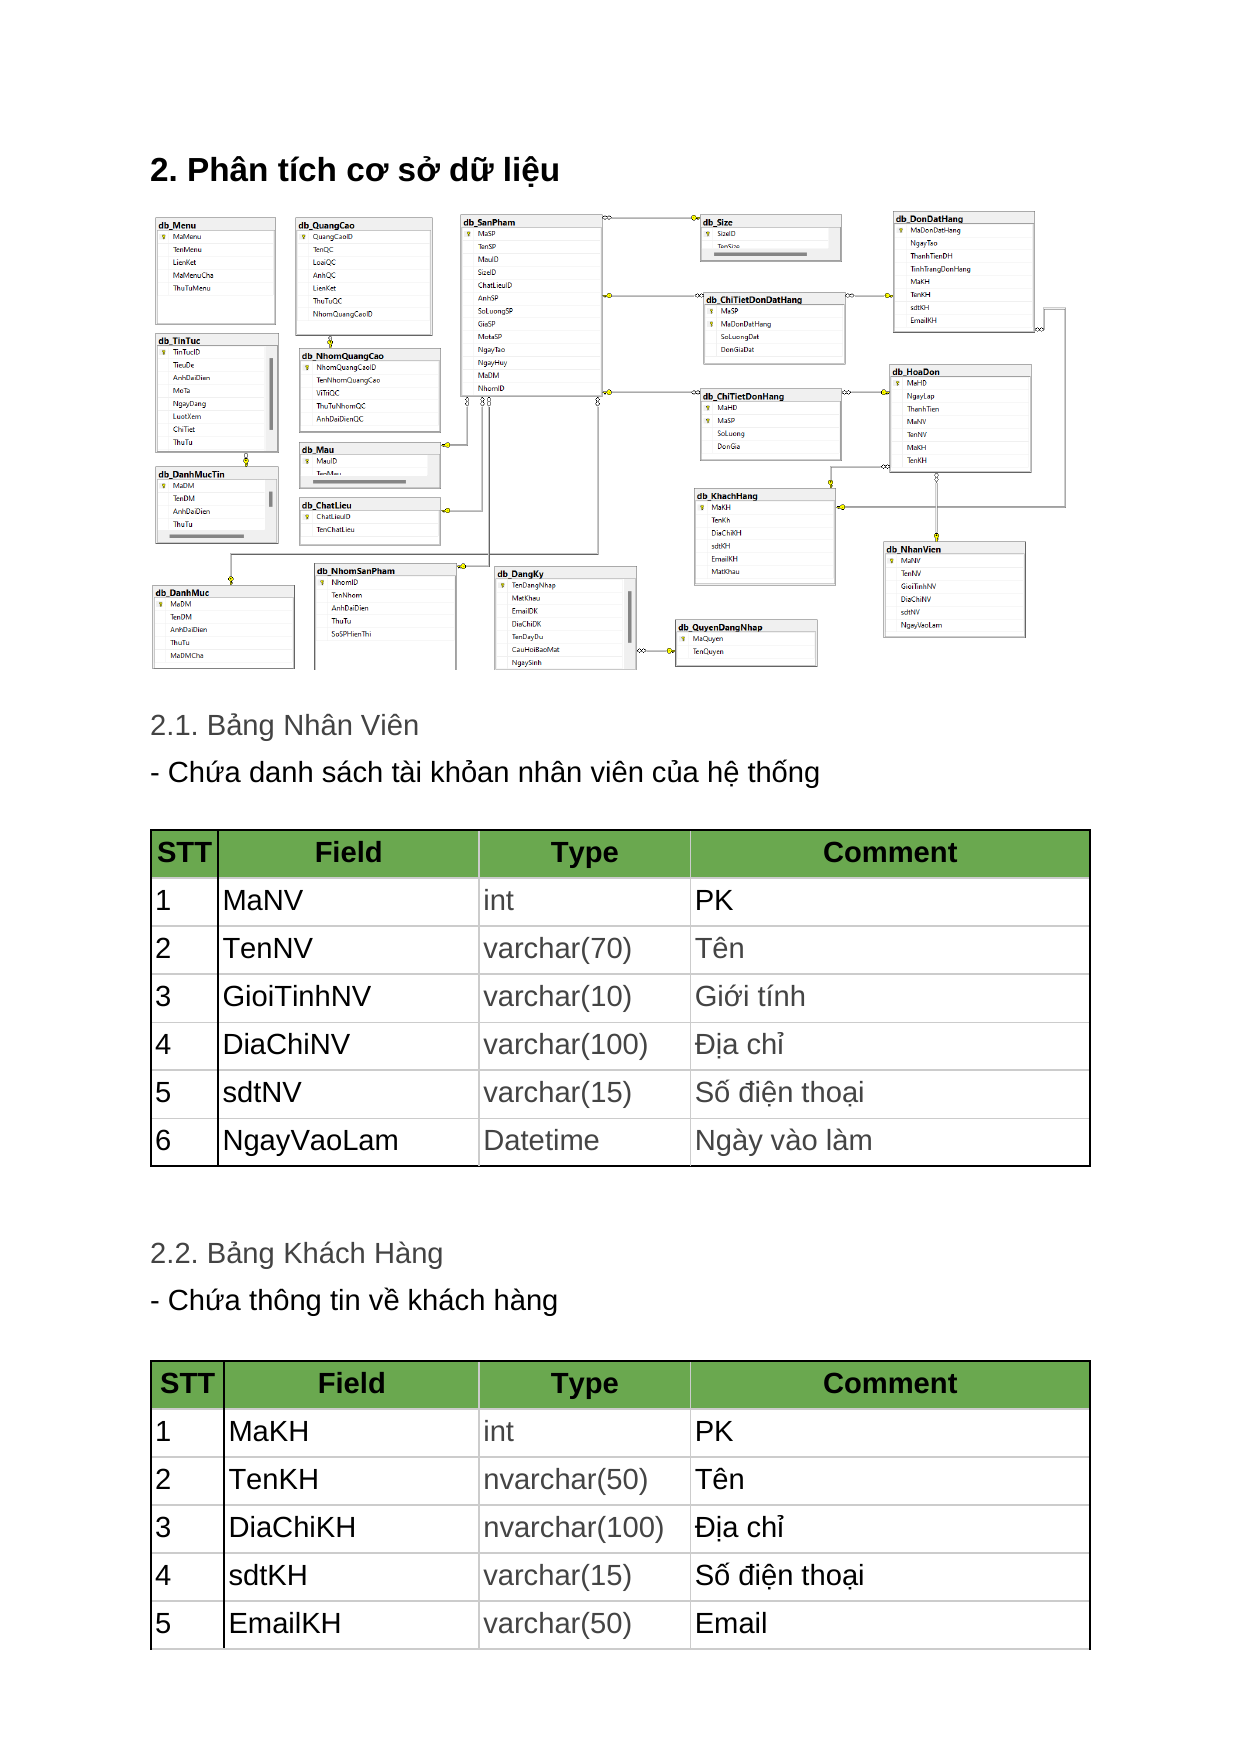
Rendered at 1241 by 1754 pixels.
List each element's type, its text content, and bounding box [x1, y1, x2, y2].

table_cell PK [691, 879, 1089, 925]
table_cell 6 [152, 1119, 217, 1165]
table_header Field [219, 831, 478, 877]
table_cell NgayVaoLam [219, 1119, 478, 1165]
table_cell GioiTinhNV [219, 975, 478, 1021]
picture [150, 206, 1091, 670]
table_cell Giới tính [691, 975, 1089, 1021]
table_cell nvarchar(50) [480, 1458, 690, 1504]
table_header Type [480, 831, 690, 877]
subtitle 2.1. Bảng Nhân Viên [150, 708, 1090, 741]
table_cell Địa chỉ [691, 1506, 1089, 1552]
table_cell MaNV [219, 879, 478, 925]
table_cell varchar(15) [480, 1554, 690, 1600]
table_cell varchar(50) [480, 1602, 690, 1648]
table_cell Số điện thoại [691, 1554, 1089, 1600]
table_cell Ngày vào làm [691, 1119, 1089, 1165]
table_cell int [480, 1410, 690, 1456]
table_cell 4 [152, 1023, 217, 1069]
table_cell sdtKH [225, 1554, 478, 1600]
table_cell MaKH [225, 1410, 478, 1456]
table_cell EmailKH [225, 1602, 478, 1648]
table_cell TenNV [219, 927, 478, 973]
table_cell 3 [152, 975, 217, 1021]
table_cell varchar(100) [480, 1023, 690, 1069]
table_cell 5 [152, 1071, 217, 1117]
table_cell varchar(10) [480, 975, 690, 1021]
table_cell TenKH [225, 1458, 478, 1504]
table_cell int [480, 879, 690, 925]
table_header Comment [691, 831, 1089, 877]
table_cell DiaChiKH [225, 1506, 478, 1552]
table_cell nvarchar(100) [480, 1506, 690, 1552]
table_cell Datetime [480, 1119, 690, 1165]
table_cell 2 [152, 1458, 223, 1504]
table_header STT [152, 1362, 223, 1408]
table_cell Tên [691, 927, 1089, 973]
table_cell 4 [152, 1554, 223, 1600]
table_cell varchar(70) [480, 927, 690, 973]
table_cell varchar(15) [480, 1071, 690, 1117]
table_header Field [225, 1362, 478, 1408]
table_header STT [152, 831, 217, 877]
table_cell 5 [152, 1602, 223, 1648]
table_cell 2 [152, 927, 217, 973]
table_cell Số điện thoại [691, 1071, 1089, 1117]
table_cell Tên [691, 1458, 1089, 1504]
table_cell PK [691, 1410, 1089, 1456]
subtitle 2. Phân tích cơ sở dữ liệu [150, 150, 1090, 188]
table_header Comment [691, 1362, 1089, 1408]
table_cell Email [691, 1602, 1089, 1648]
table_cell DiaChiNV [219, 1023, 478, 1069]
table_cell 1 [152, 1410, 223, 1456]
table_cell sdtNV [219, 1071, 478, 1117]
table_header Type [480, 1362, 690, 1408]
text - Chứa thông tin về khách hàng [150, 1283, 1090, 1317]
subtitle 2.2. Bảng Khách Hàng [150, 1236, 1090, 1270]
table_cell 1 [152, 879, 217, 925]
text - Chứa danh sách tài khỏan nhân viên của hệ thống [150, 755, 1090, 788]
table_cell 3 [152, 1506, 223, 1552]
table_cell Địa chỉ [691, 1023, 1089, 1069]
